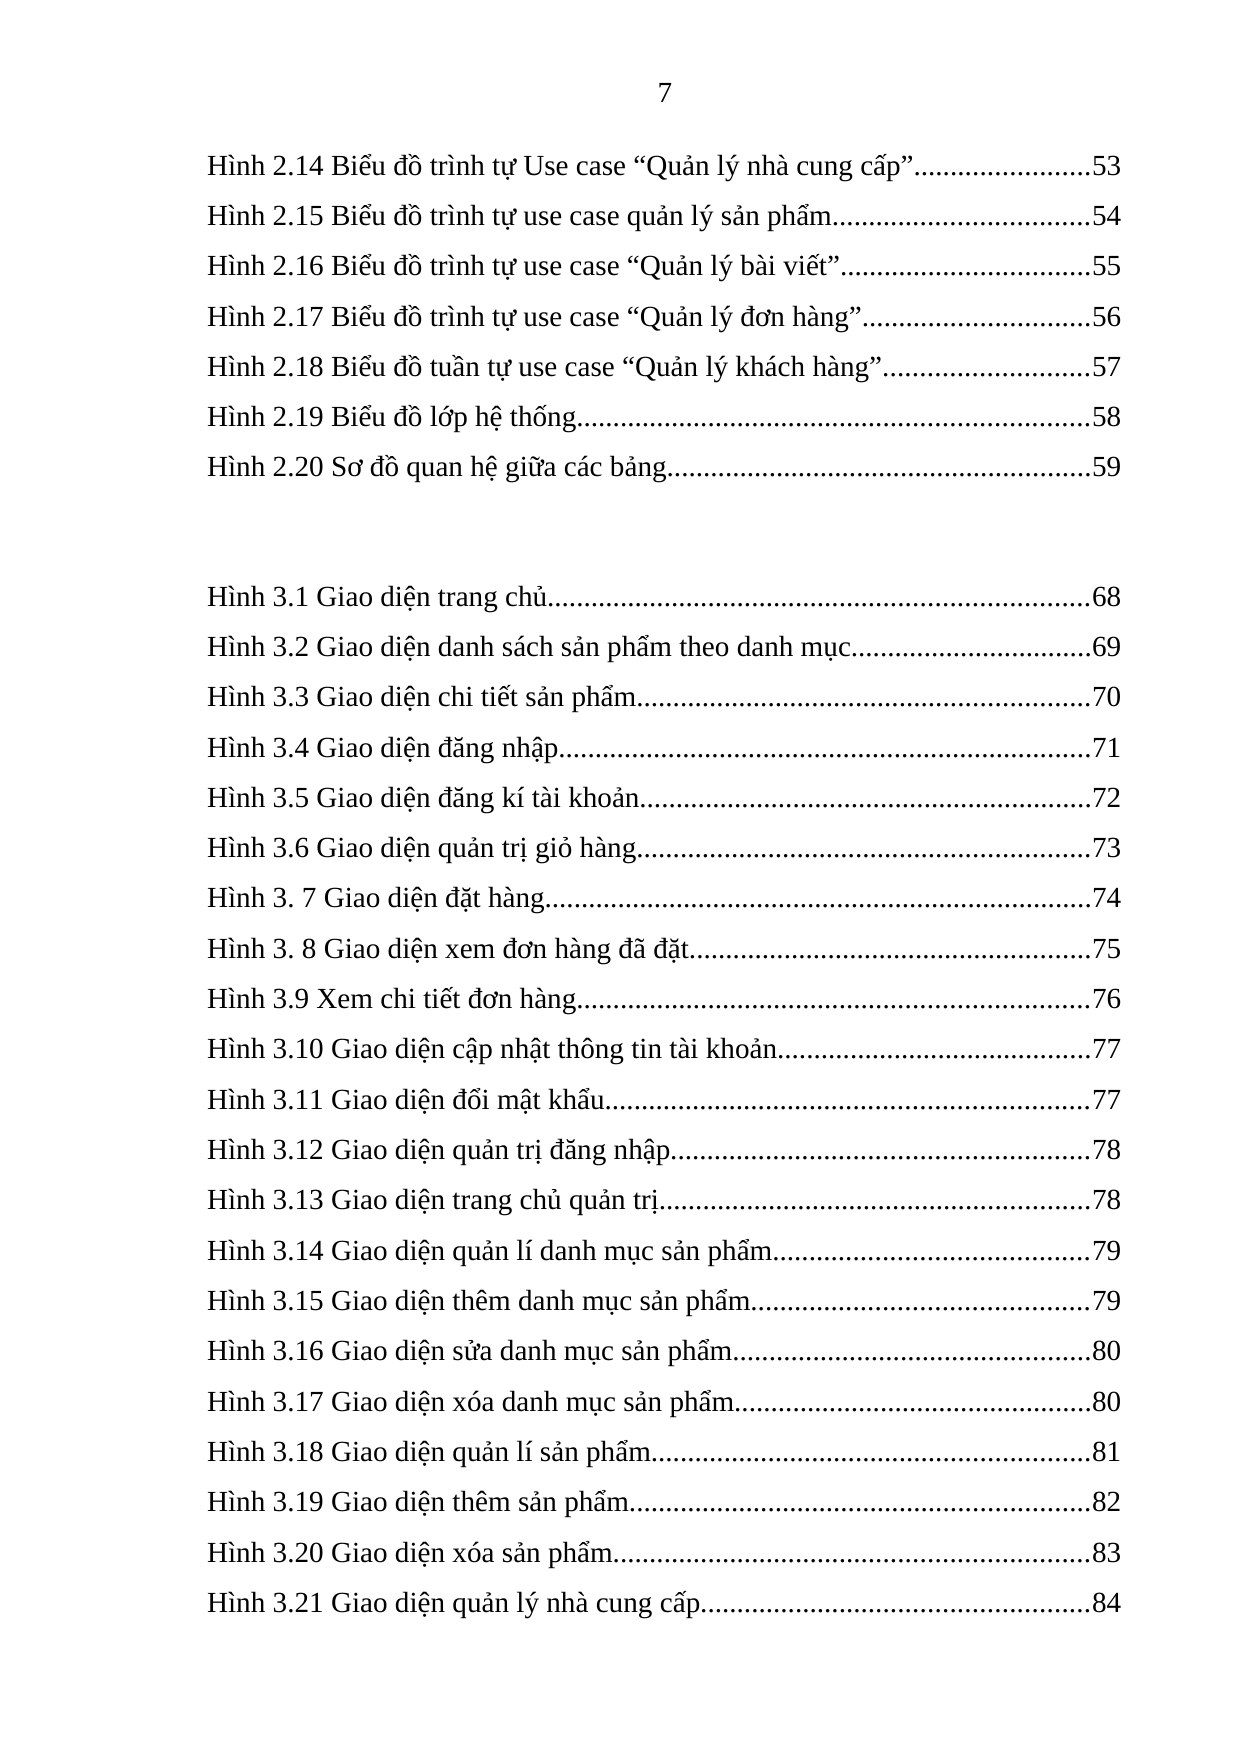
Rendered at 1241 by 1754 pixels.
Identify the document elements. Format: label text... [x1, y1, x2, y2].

text Hình 3.15 Giao diện thêm danh mục sản phẩm 79 [207, 1283, 1122, 1317]
text Hình 3.4 Giao diện đăng nhập 71 [207, 730, 1122, 763]
text Hình 2.20 Sơ đồ quan hệ giữa các bảng 59 [207, 449, 1122, 483]
text Hình 3.21 Giao diện quản lý nhà cung cấp 84 [207, 1585, 1122, 1618]
text Hình 3.18 Giao diện quản lí sản phẩm 81 [207, 1434, 1122, 1468]
text Hình 3.19 Giao diện thêm sản phẩm 82 [207, 1484, 1122, 1518]
text Hình 3.3 Giao diện chi tiết sản phẩm 70 [207, 679, 1122, 713]
text Hình 3.1 Giao diện trang chủ 68 [207, 579, 1122, 612]
text Hình 2.16 Biểu đồ trình tự use case “Quản lý bài viết” 55 [207, 248, 1122, 282]
text Hình 3.5 Giao diện đăng kí tài khoản 72 [207, 780, 1122, 813]
text Hình 2.15 Biểu đồ trình tự use case quản lý sản phẩm 54 [207, 198, 1122, 232]
text Hình 2.18 Biểu đồ tuần tự use case “Quản lý khách hàng” 57 [207, 349, 1122, 382]
text Hình 3.6 Giao diện quản trị giỏ hàng 73 [207, 830, 1122, 864]
text Hình 3.2 Giao diện danh sách sản phẩm theo danh mục 69 [207, 629, 1122, 663]
text Hình 3.13 Giao diện trang chủ quản trị 78 [207, 1182, 1122, 1216]
text Hình 3. 7 Giao diện đặt hàng 74 [207, 881, 1122, 914]
text Hình 3.9 Xem chi tiết đơn hàng 76 [207, 981, 1122, 1015]
text Hình 3.17 Giao diện xóa danh mục sản phẩm 80 [207, 1384, 1122, 1417]
text Hình 3.14 Giao diện quản lí danh mục sản phẩm 79 [207, 1233, 1122, 1266]
text Hình 3.11 Giao diện đổi mật khẩu 77 [207, 1082, 1122, 1115]
text Hình 2.14 Biểu đồ trình tự Use case “Quản lý nhà cung cấp” 53 [207, 148, 1122, 181]
text Hình 3.12 Giao diện quản trị đăng nhập 78 [207, 1132, 1122, 1166]
text Hình 3.20 Giao diện xóa sản phẩm 83 [207, 1535, 1122, 1568]
text Hình 3. 8 Giao diện xem đơn hàng đã đặt 75 [207, 931, 1122, 964]
text Hình 2.19 Biểu đồ lớp hệ thống 58 [207, 399, 1122, 433]
text Hình 2.17 Biểu đồ trình tự use case “Quản lý đơn hàng” 56 [207, 299, 1122, 332]
text Hình 3.16 Giao diện sửa danh mục sản phẩm 80 [207, 1333, 1122, 1367]
text Hình 3.10 Giao diện cập nhật thông tin tài khoản 77 [207, 1032, 1122, 1065]
